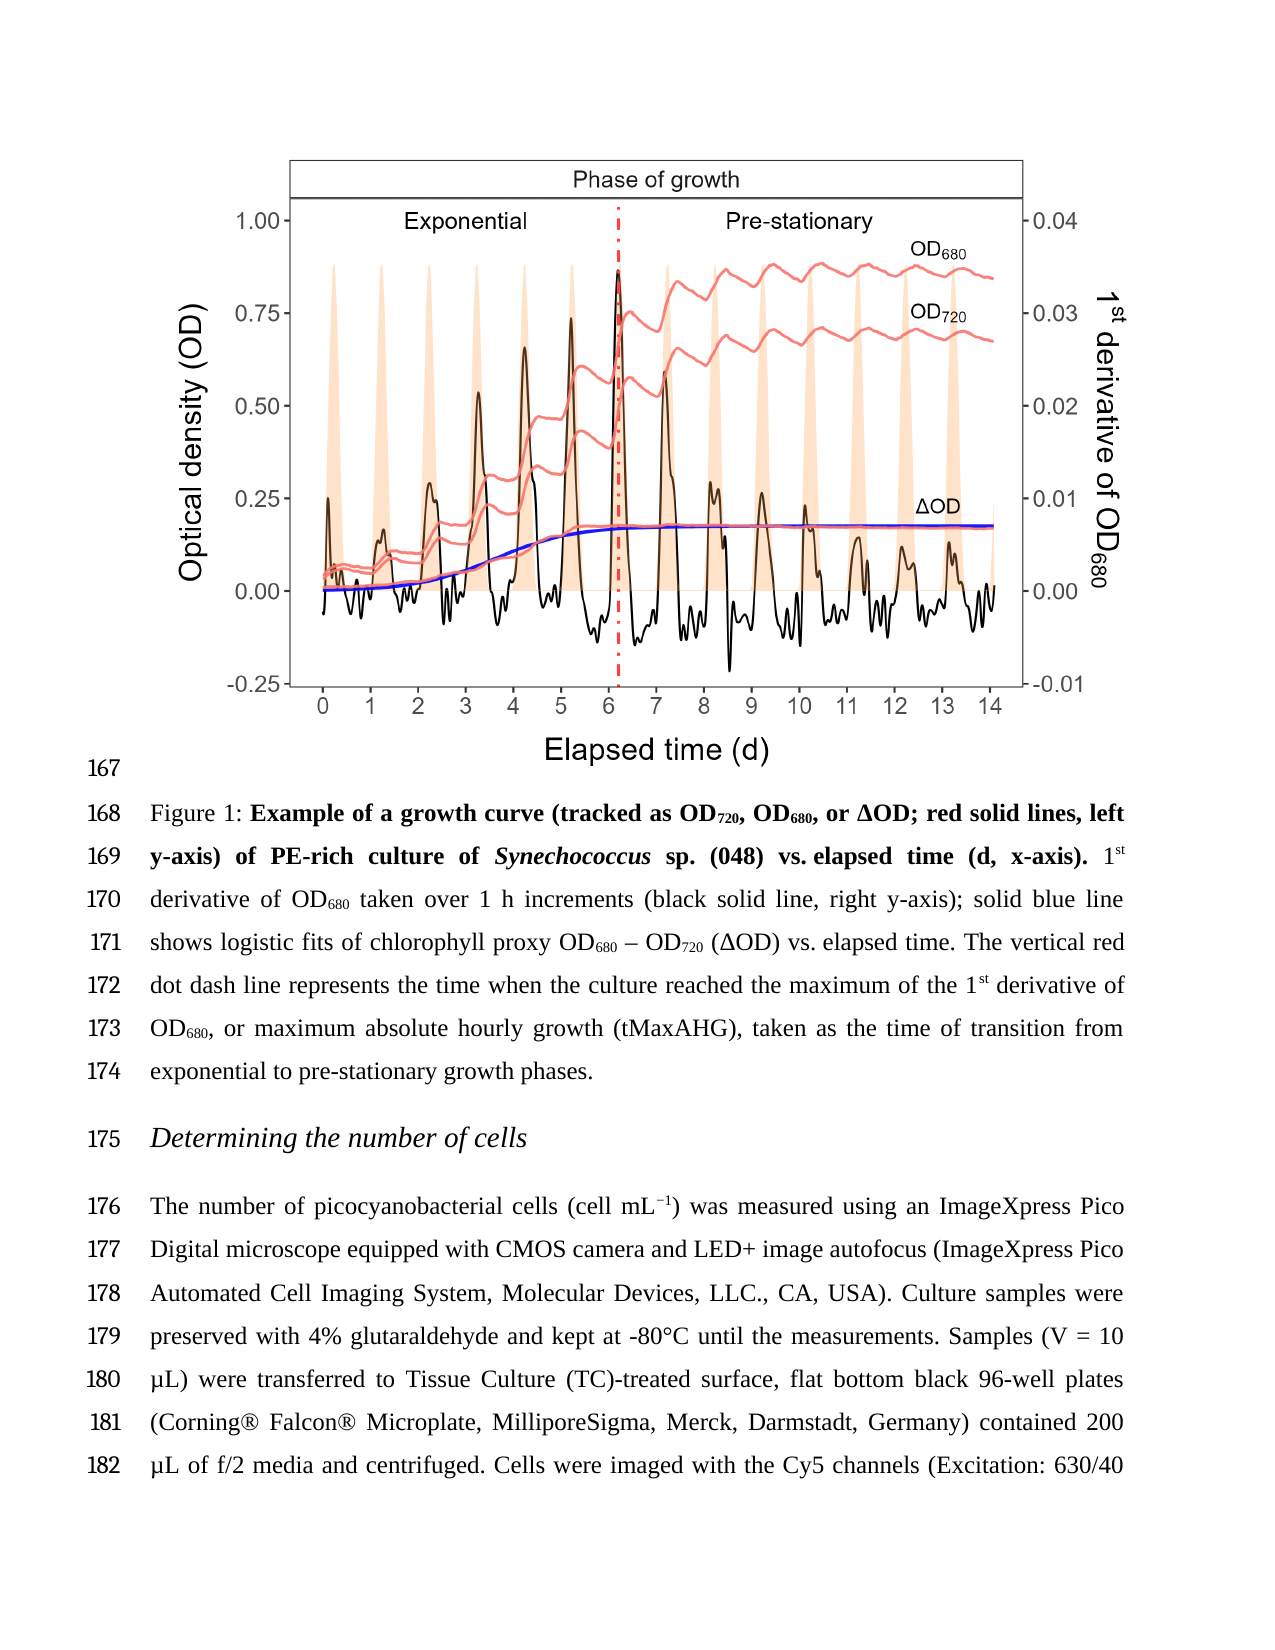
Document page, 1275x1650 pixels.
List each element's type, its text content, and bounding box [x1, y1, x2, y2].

text Figure 1: Example of a growth curve (tracked as OD720, OD680, or ΔOD; red solid lines, left y-axis) of PE-rich culture of Synechococcus sp. (048) vs. elapsed time (d, x-axis). 1st derivative of OD680 taken over 1 h increments (black solid line, right y-axis); solid blue line shows logistic fits of chlorophyll proxy OD680 – OD720 (ΔOD) vs. elapsed time. The vertical red dot dash line represents the time when the culture reached the maximum of the 1st derivative of OD680, or maximum absolute hourly growth (tMaxAHG), taken as the time of transition from exponential to pre-stationary growth phases. [150, 798, 1125, 1085]
subtitle Determining the number of cells [150, 1120, 1125, 1154]
picture [168, 150, 1144, 777]
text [150, 1191, 1125, 1479]
